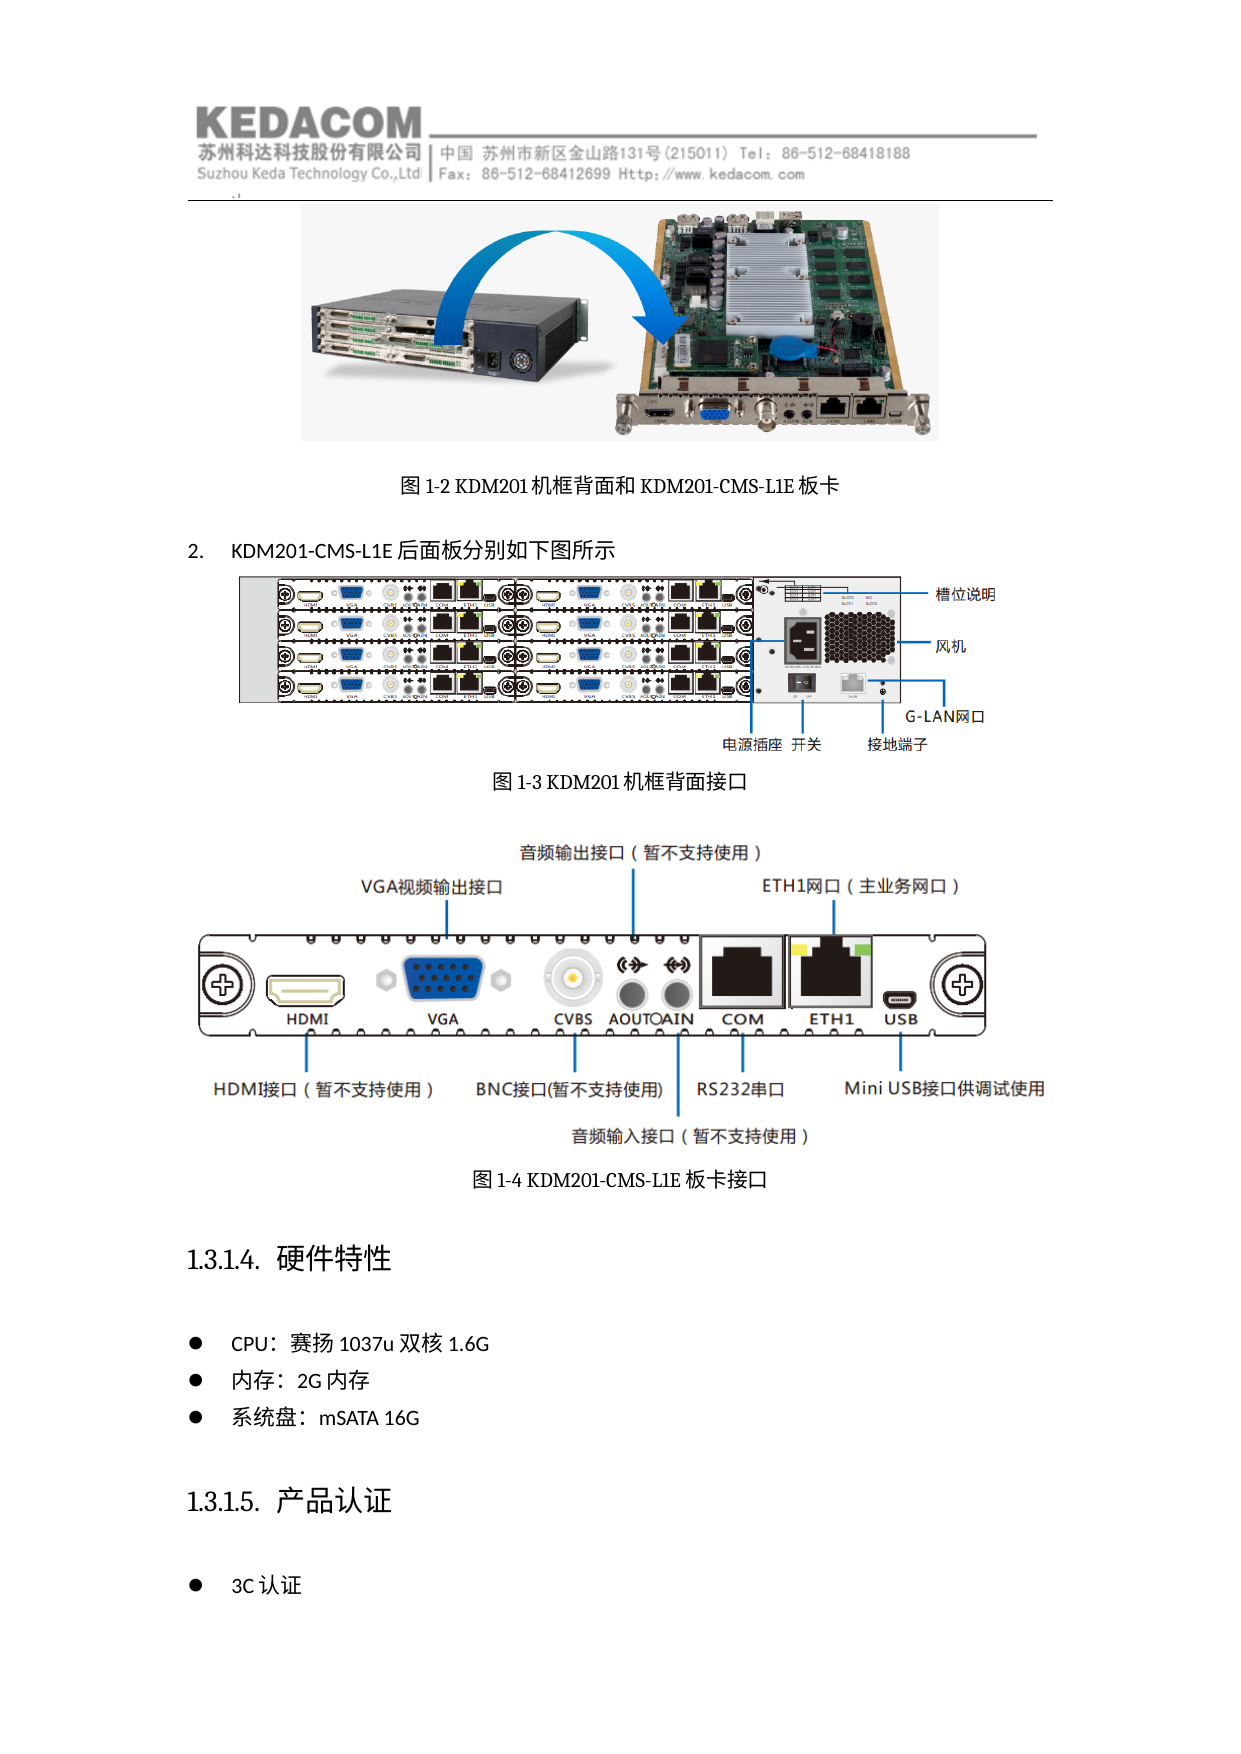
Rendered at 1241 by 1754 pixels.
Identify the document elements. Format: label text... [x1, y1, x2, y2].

list KDM201-CMS-L1E后面板分别如下图所示 [187, 533, 1053, 565]
picture [231, 565, 1001, 757]
text 图 1-4 KDM201-CMS-L1E板卡接口 [187, 1162, 1053, 1195]
text 图 1-3 KDM201机框背面接口 [187, 764, 1053, 797]
list 3C认证 [187, 1567, 1053, 1600]
subtitle 产品认证 [187, 1466, 1053, 1531]
picture [187, 833, 1053, 1153]
subtitle 硬件特性 [187, 1224, 1053, 1289]
list CPU：赛扬1037u 双核 1.6G [187, 1325, 1053, 1358]
text 图 1-2 KDM201机框背面和KDM201-CMS-L1E板卡 [187, 468, 1053, 500]
picture [300, 203, 940, 441]
list 内存：2G内存 [187, 1362, 1053, 1395]
picture [187, 88, 1053, 198]
list 系统盘：mSATA 16G [187, 1400, 1053, 1432]
